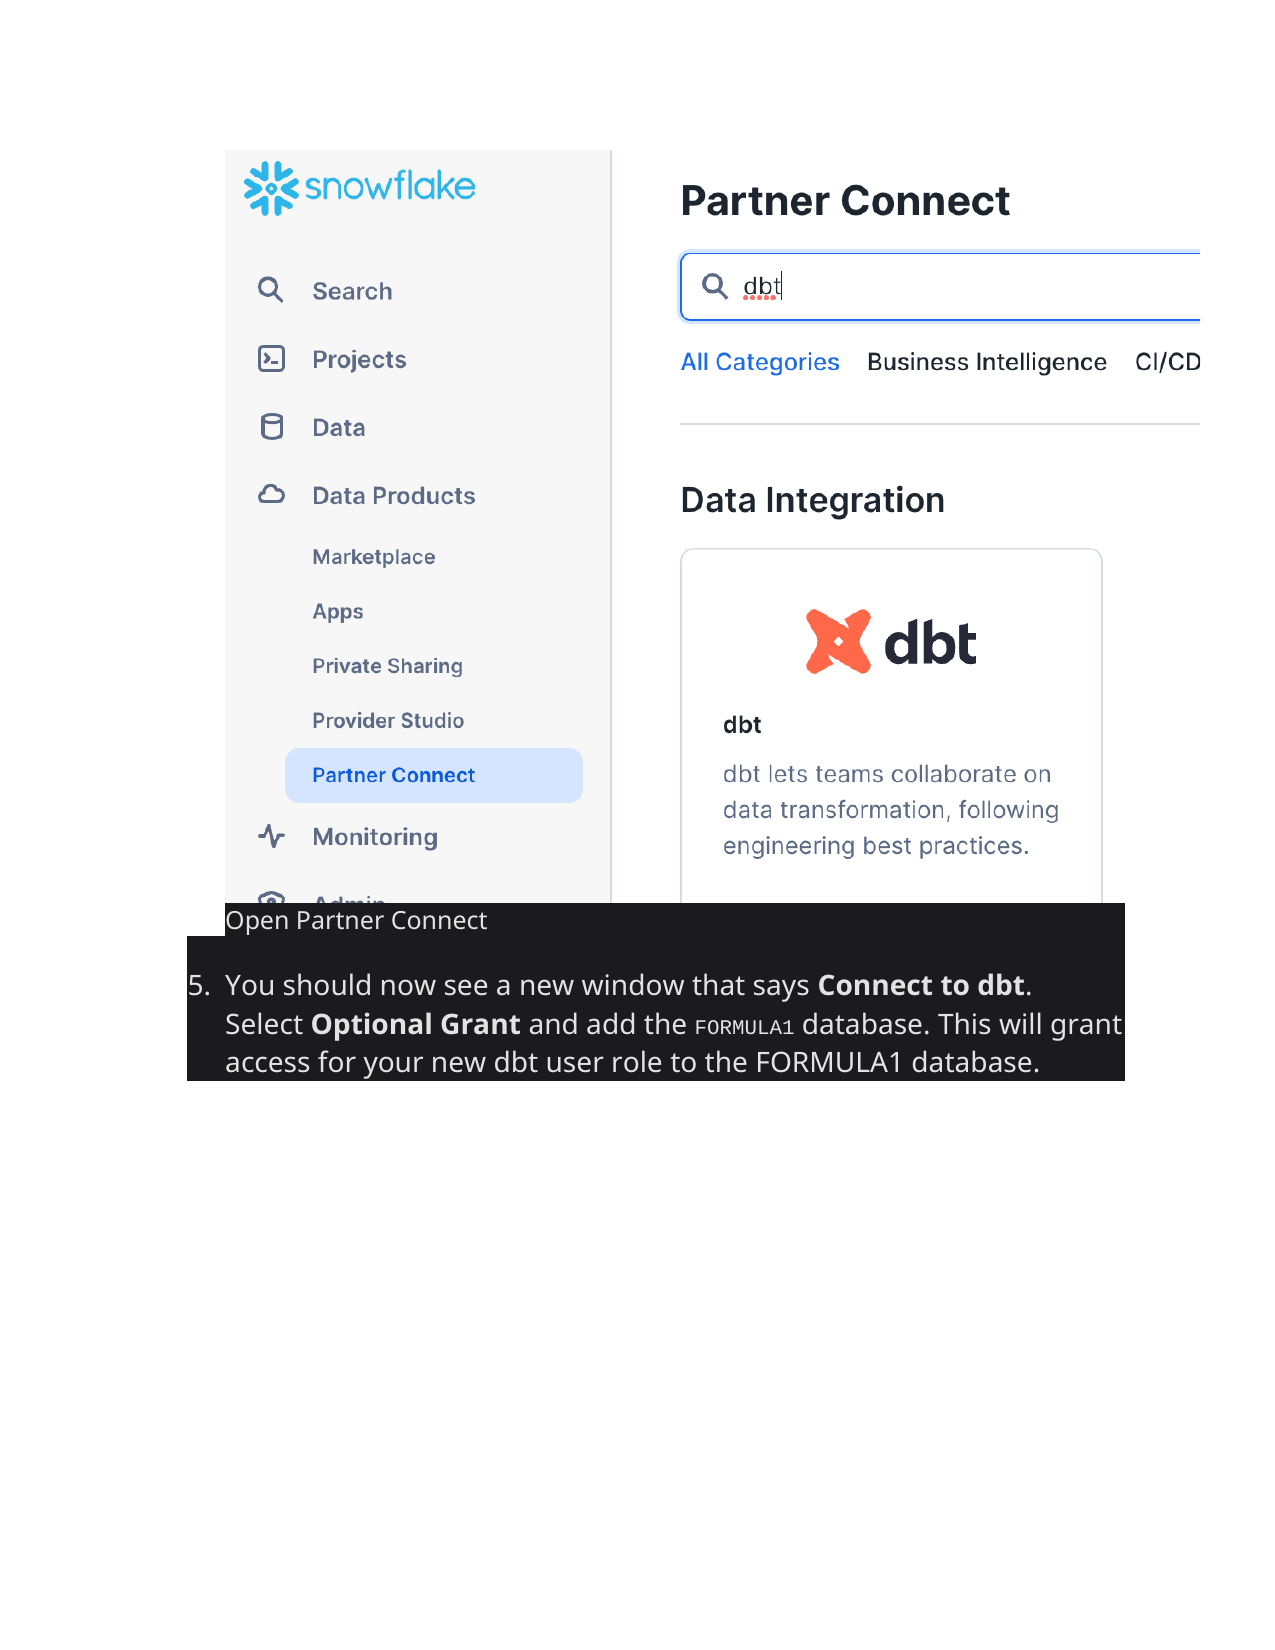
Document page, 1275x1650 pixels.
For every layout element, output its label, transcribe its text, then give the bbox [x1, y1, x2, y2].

list You should now see a new window that says Connect to dbt. Select Optional Grant and add the FORMULA1 database. This will grant access for your new dbt user role to the FORMULA1 database. [187, 966, 1125, 1081]
picture [225, 150, 1200, 903]
text Open Partner Connect [225, 903, 1125, 936]
